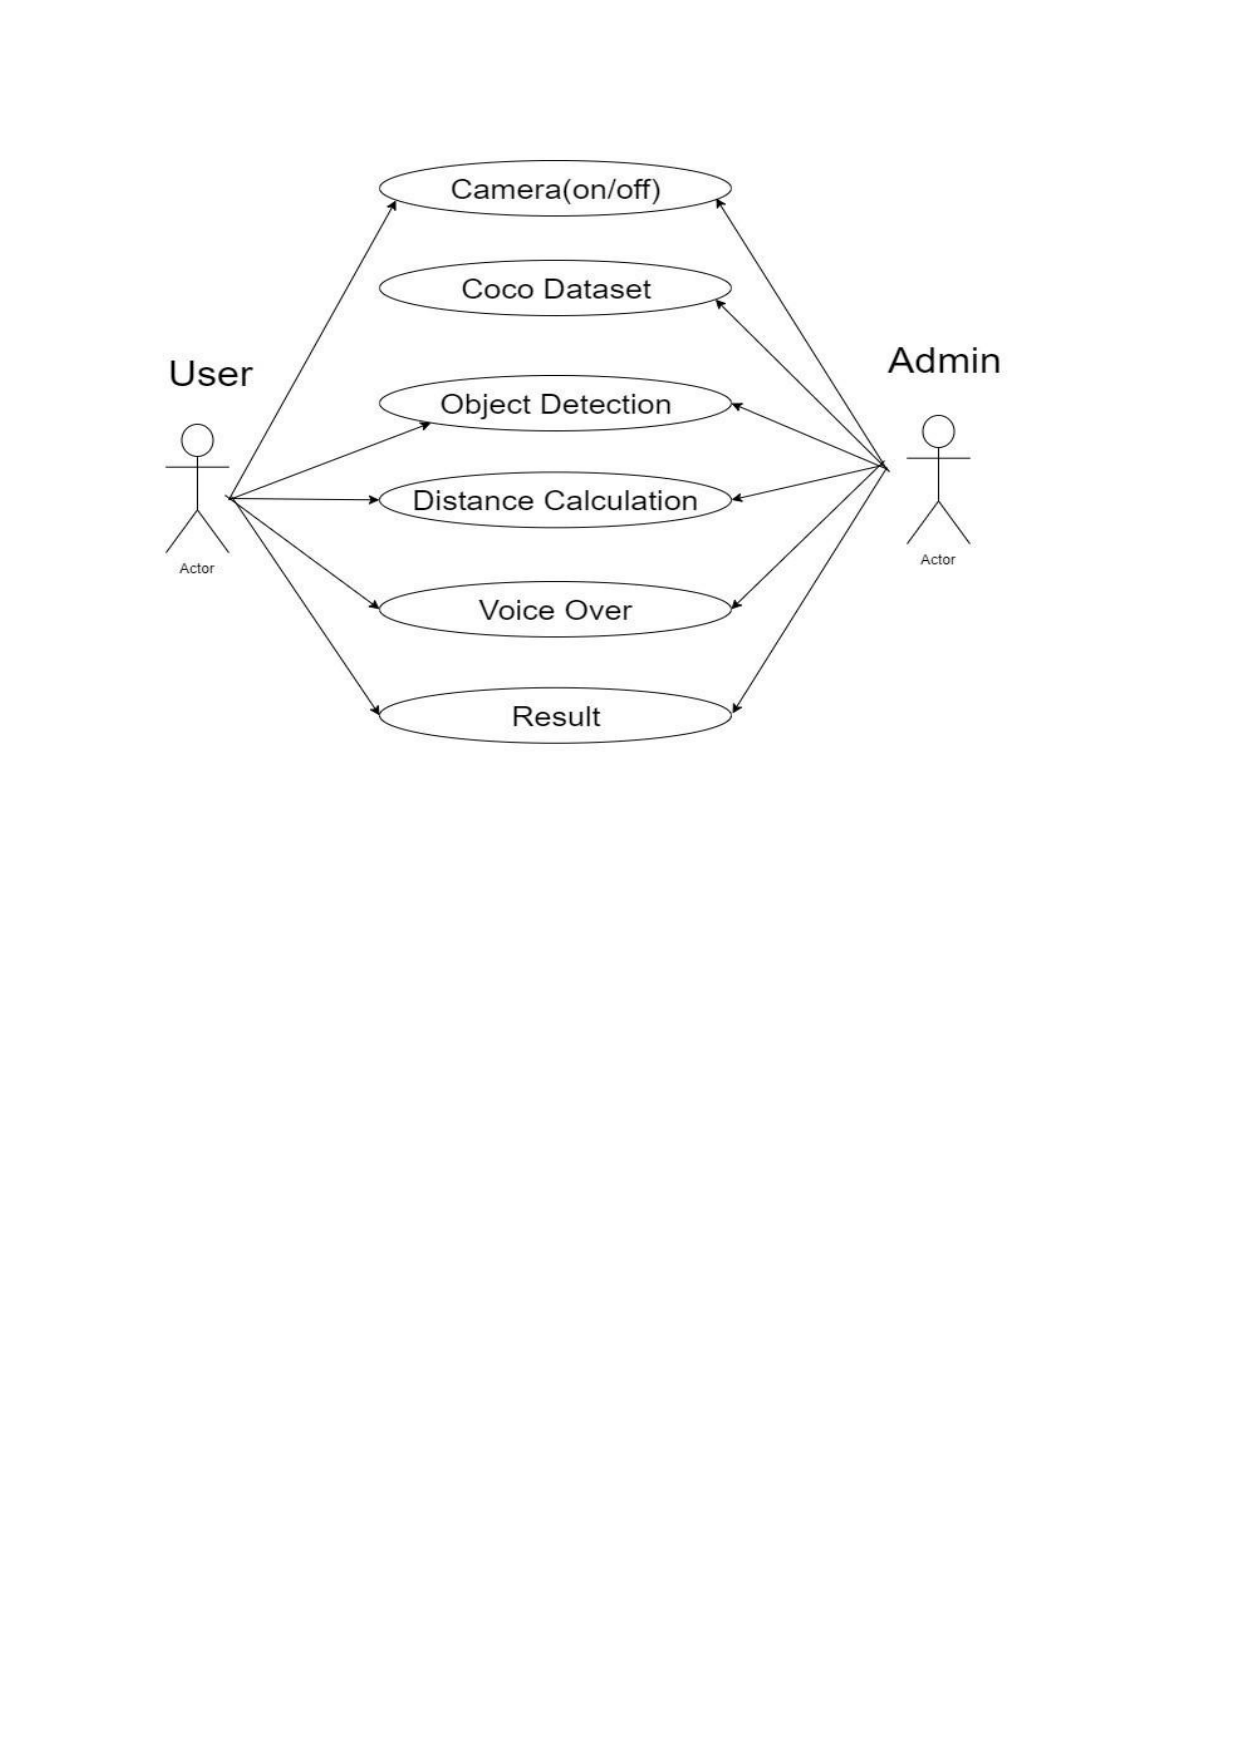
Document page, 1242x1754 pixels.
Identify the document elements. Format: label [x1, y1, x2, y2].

picture [153, 150, 1025, 755]
